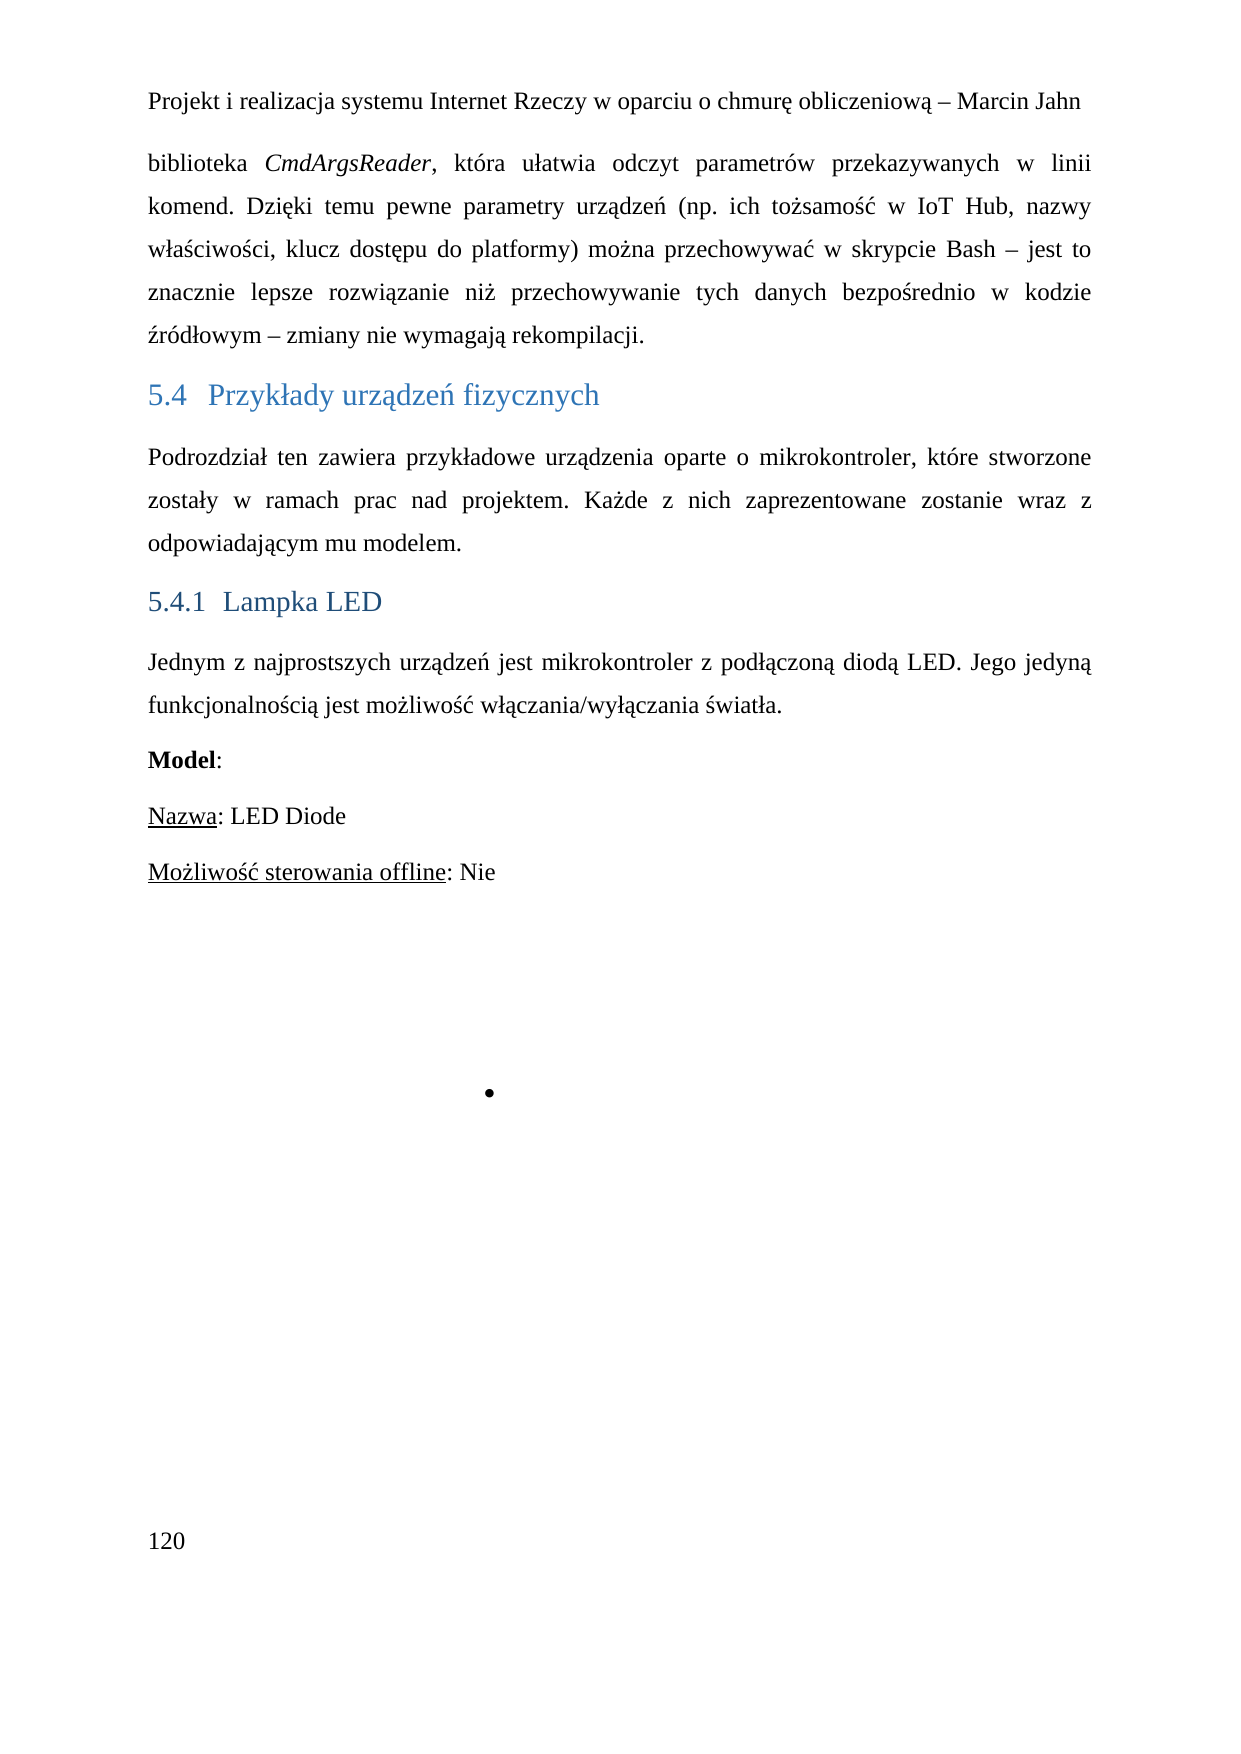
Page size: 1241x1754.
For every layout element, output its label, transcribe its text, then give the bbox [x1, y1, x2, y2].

text Nazwa: LED Diode [148, 801, 1093, 830]
text Model: [148, 746, 1093, 774]
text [148, 148, 1093, 349]
text Podrozdział ten zawiera przykładowe urządzenia oparte o mikrokontroler, które stworzone zostały w ramach prac nad projektem. Każde z nich zaprezentowane zostanie wraz z odpowiadającym mu modelem. [148, 442, 1093, 557]
subtitle Przykłady urządzeń fizycznych [148, 376, 1093, 412]
text Możliwość sterowania offline: Nie [148, 857, 1093, 886]
text Jednym z najprostszych urządzeń jest mikrokontroler z podłączoną diodą LED. Jego jedyną funkcjonalnością jest możliwość włączania/wyłączania światła. [148, 647, 1093, 719]
subtitle Lampka LED [148, 584, 1093, 617]
